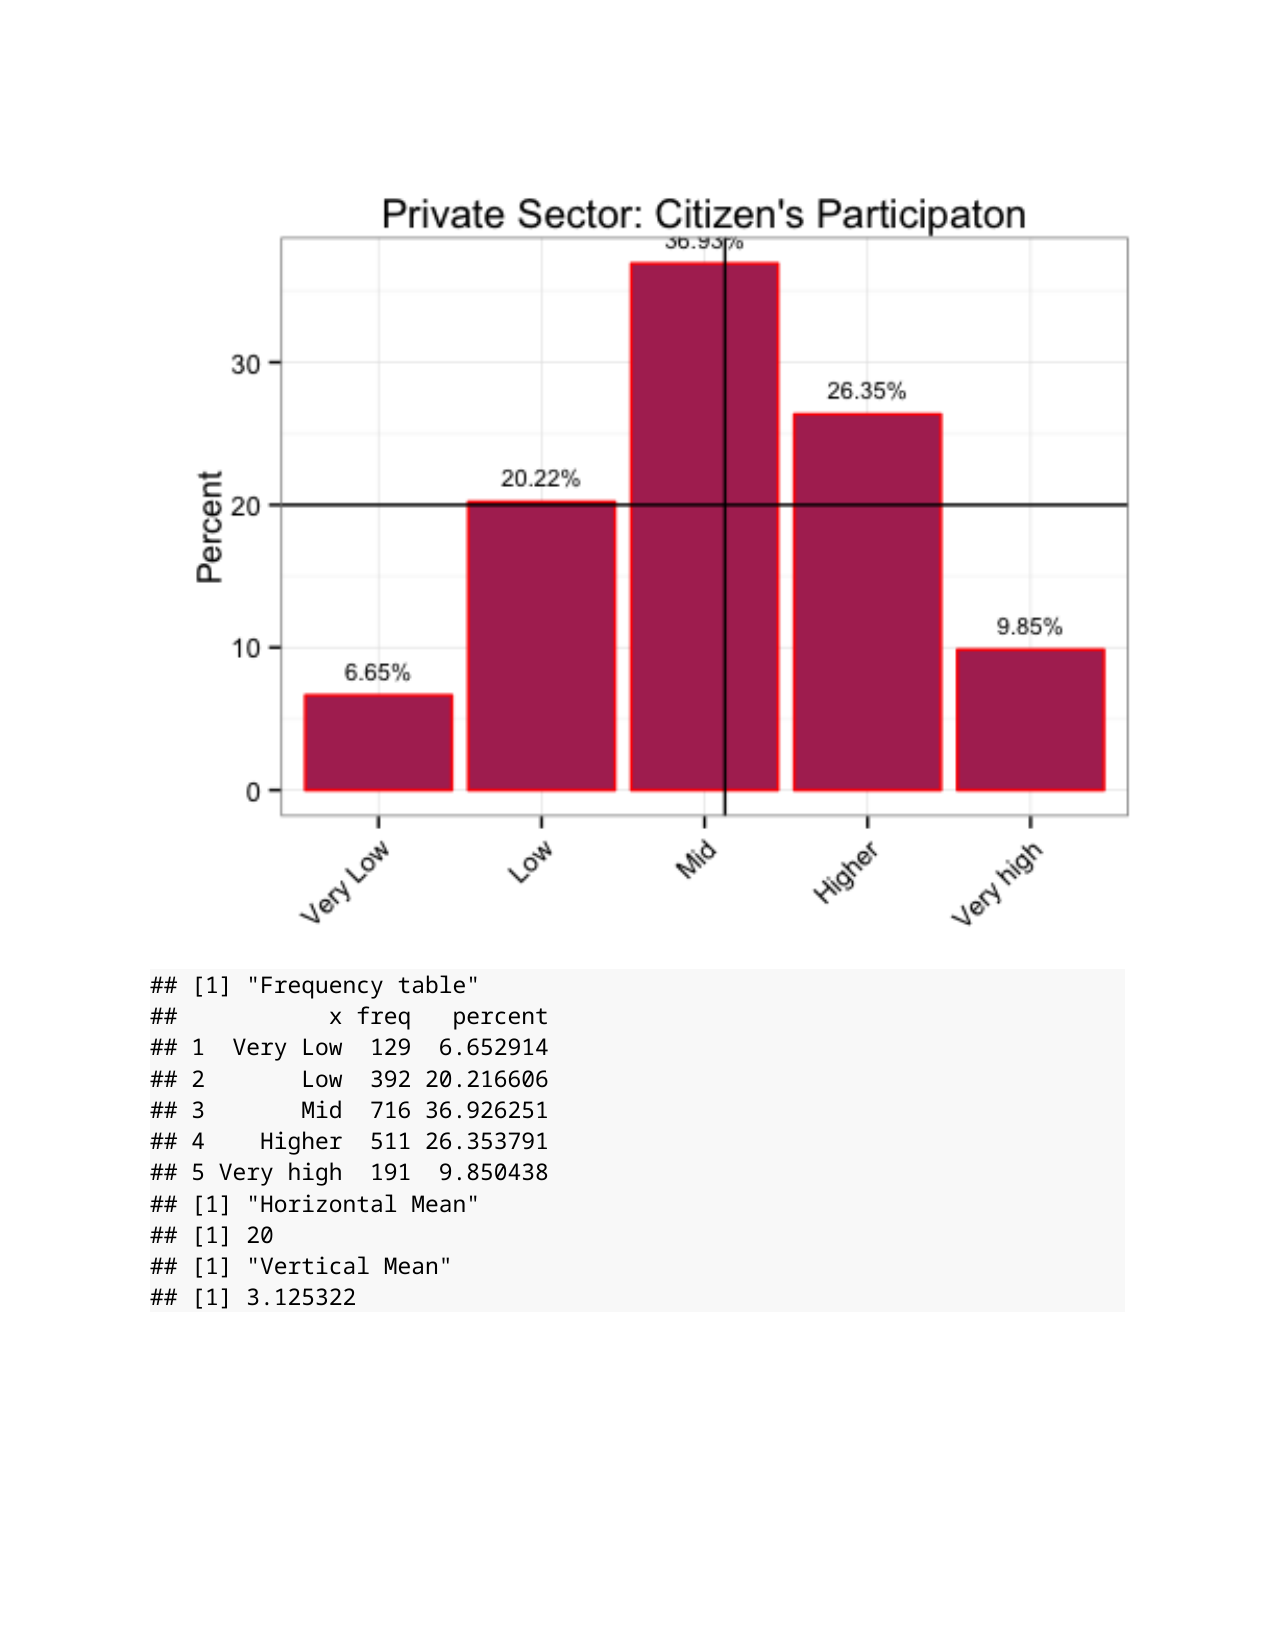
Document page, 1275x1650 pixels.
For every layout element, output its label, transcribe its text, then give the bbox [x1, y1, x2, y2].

picture [168, 150, 1169, 950]
text ## [1] "Frequency table" ## x freq percent ## 1 Very Low 129 6.652914 ## 2 Low 392 20.216606 ## 3 Mid 716 36.926251 ## 4 Higher 511 26.353791 ## 5 Very high 191 9.850438 ## [1] "Horizontal Mean" ## [1] 20 ## [1] "Vertical Mean" ## [1] 3.125322 [150, 969, 1125, 1312]
